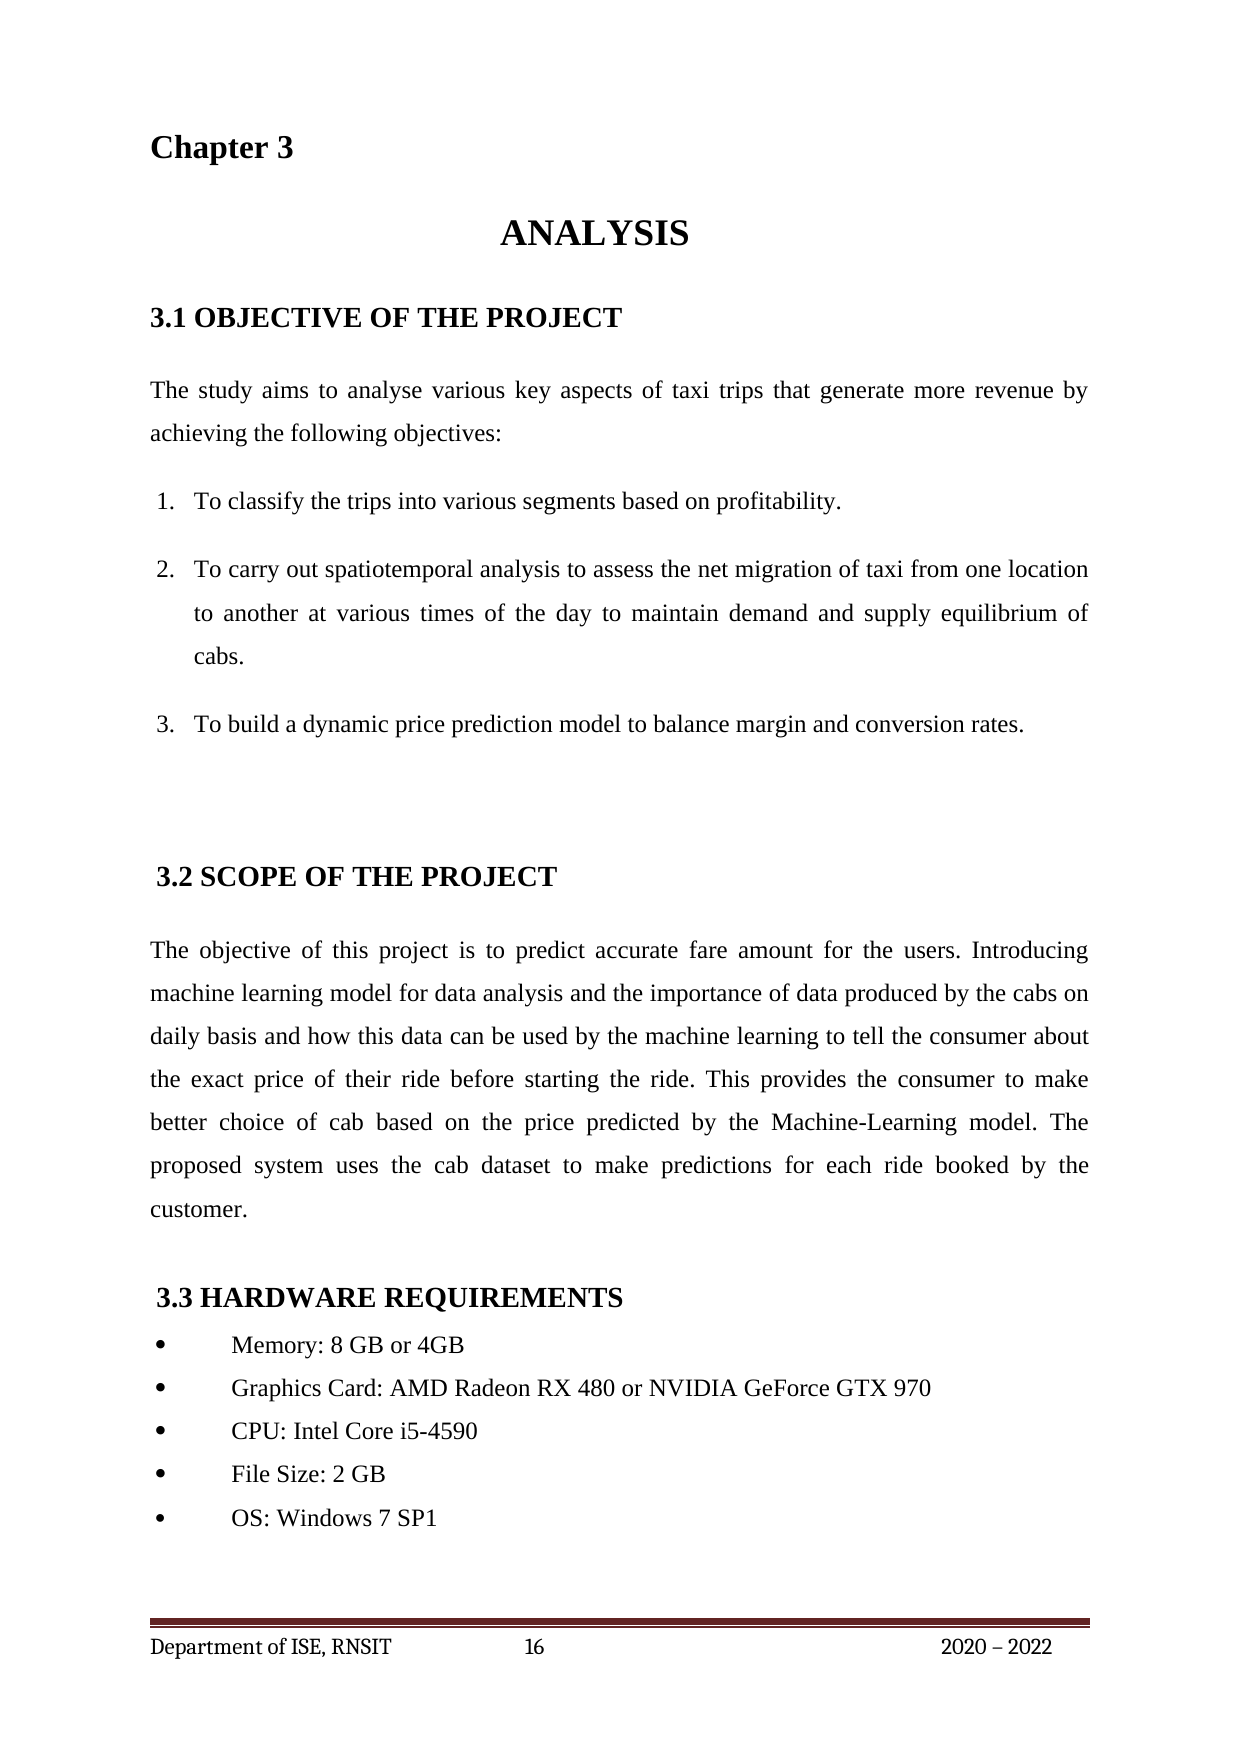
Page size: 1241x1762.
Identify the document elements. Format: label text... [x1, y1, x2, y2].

list OS: Windows 7 SP1 [156, 1503, 1090, 1531]
list CPU: Intel Core i5-4590 [156, 1416, 1090, 1445]
list To carry out spatiotemporal analysis to assess the net migration of taxi from one location to another at various times of the day to maintain demand and supply equilibrium of cabs. [156, 554, 1090, 669]
list File Size: 2 GB [156, 1459, 1090, 1488]
text The objective of this project is to predict accurate fare amount for the users. Introducing machine learning model for data analysis and the importance of data produced by the cabs on daily basis and how this data can be used by the machine learning to tell the consumer about the exact price of their ride before starting the ride. This provides the consumer to make better choice of cab based on the price predicted by the Machine-Learning model. The proposed system uses the cab dataset to make predictions for each ride booked by the customer. [150, 935, 1090, 1222]
text The study aims to analyse various key aspects of taxi trips that generate more revenue by achieving the following objectives: [150, 375, 1090, 447]
list To classify the trips into various segments based on profitability. [156, 486, 1090, 515]
list SCOPE OF THE PROJECT [156, 859, 1090, 893]
list HARDWARE REQUIREMENTS [156, 1280, 1090, 1313]
list Memory: 8 GB or 4GB [156, 1330, 1090, 1359]
list Graphics Card: AMD Radeon RX 480 or NVIDIA GeForce GTX 970 [156, 1373, 1090, 1402]
list To build a dynamic price prediction model to balance margin and conversion rates. [156, 709, 1090, 738]
text 3.1 OBJECTIVE OF THE PROJECT [150, 300, 1090, 333]
text ANALYSIS [150, 210, 1090, 253]
text Chapter 3 [150, 128, 1090, 166]
